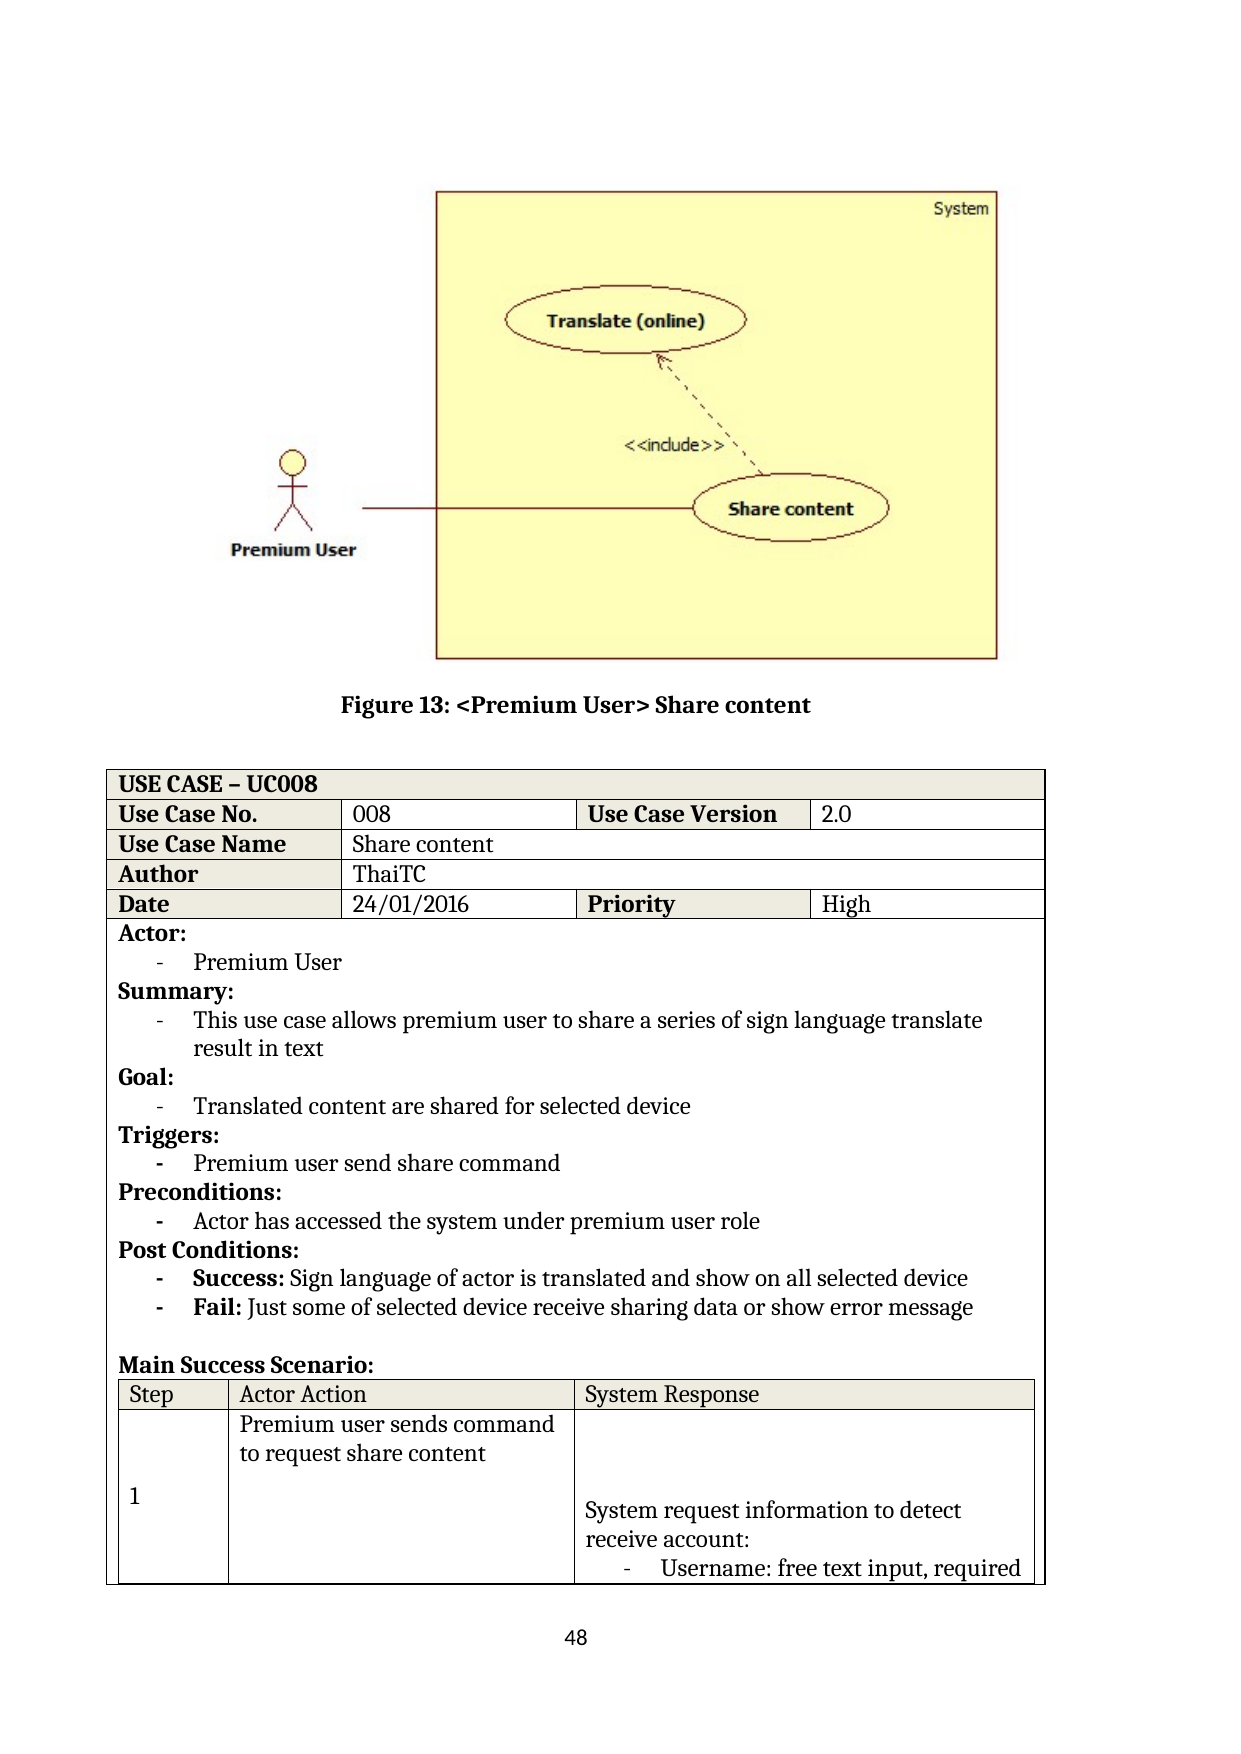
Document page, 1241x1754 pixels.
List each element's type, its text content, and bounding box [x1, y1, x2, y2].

table_cell Author [107, 860, 341, 888]
table_cell High [811, 890, 1044, 918]
picture [192, 161, 1029, 691]
table_cell Date [107, 890, 341, 918]
table_cell Priority [577, 890, 810, 918]
table_cell Use Case No. [107, 800, 341, 829]
table_cell ThaiTC [342, 860, 1044, 888]
table_cell Use Case Version [577, 800, 810, 829]
table_cell 24/01/2016 [342, 890, 576, 918]
table_cell Share content [342, 830, 1044, 859]
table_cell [107, 919, 1044, 1584]
table_header USE CASE – UC008 [107, 770, 1044, 799]
table_cell 008 [342, 800, 576, 829]
table_cell 2.0 [811, 800, 1044, 829]
table_cell Use Case Name [107, 830, 341, 859]
